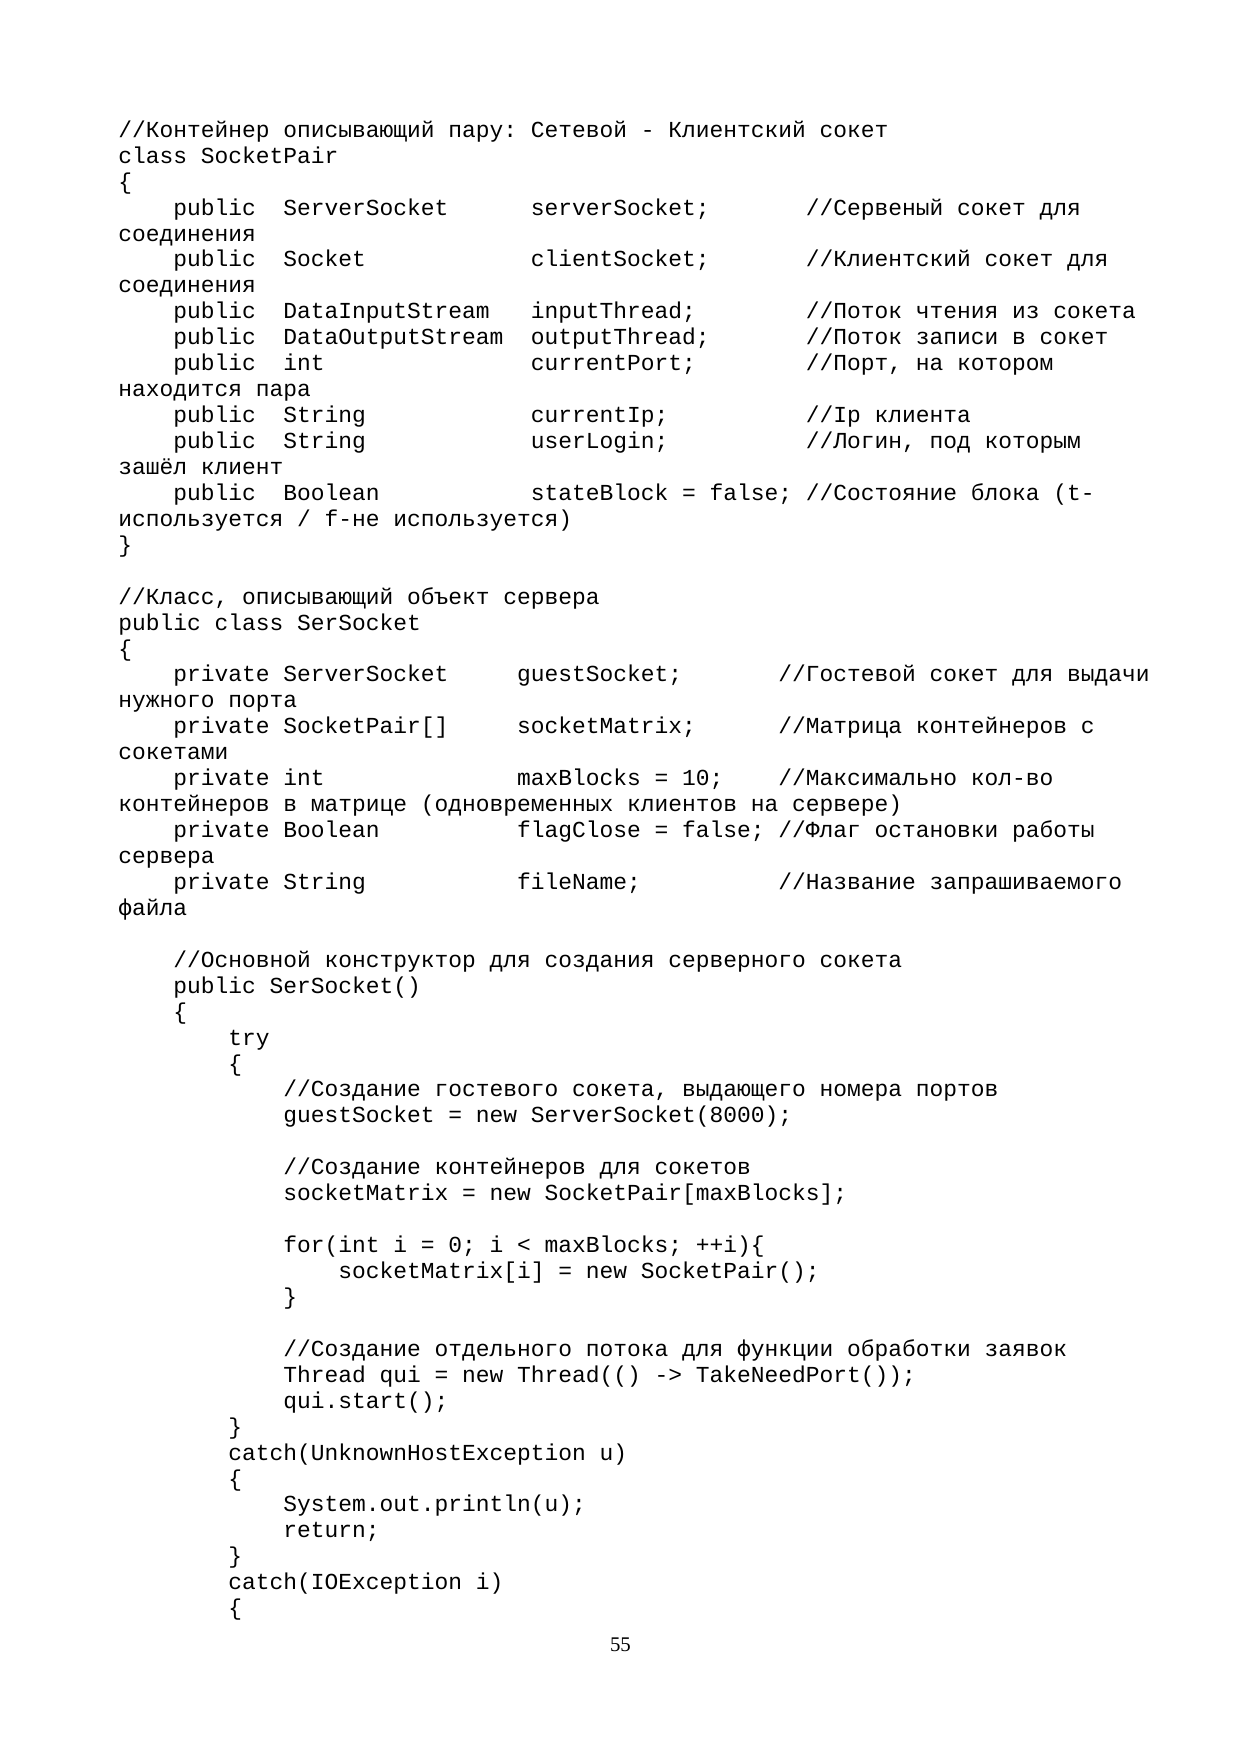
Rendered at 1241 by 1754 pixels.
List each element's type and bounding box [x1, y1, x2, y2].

text [118, 118, 1152, 1622]
